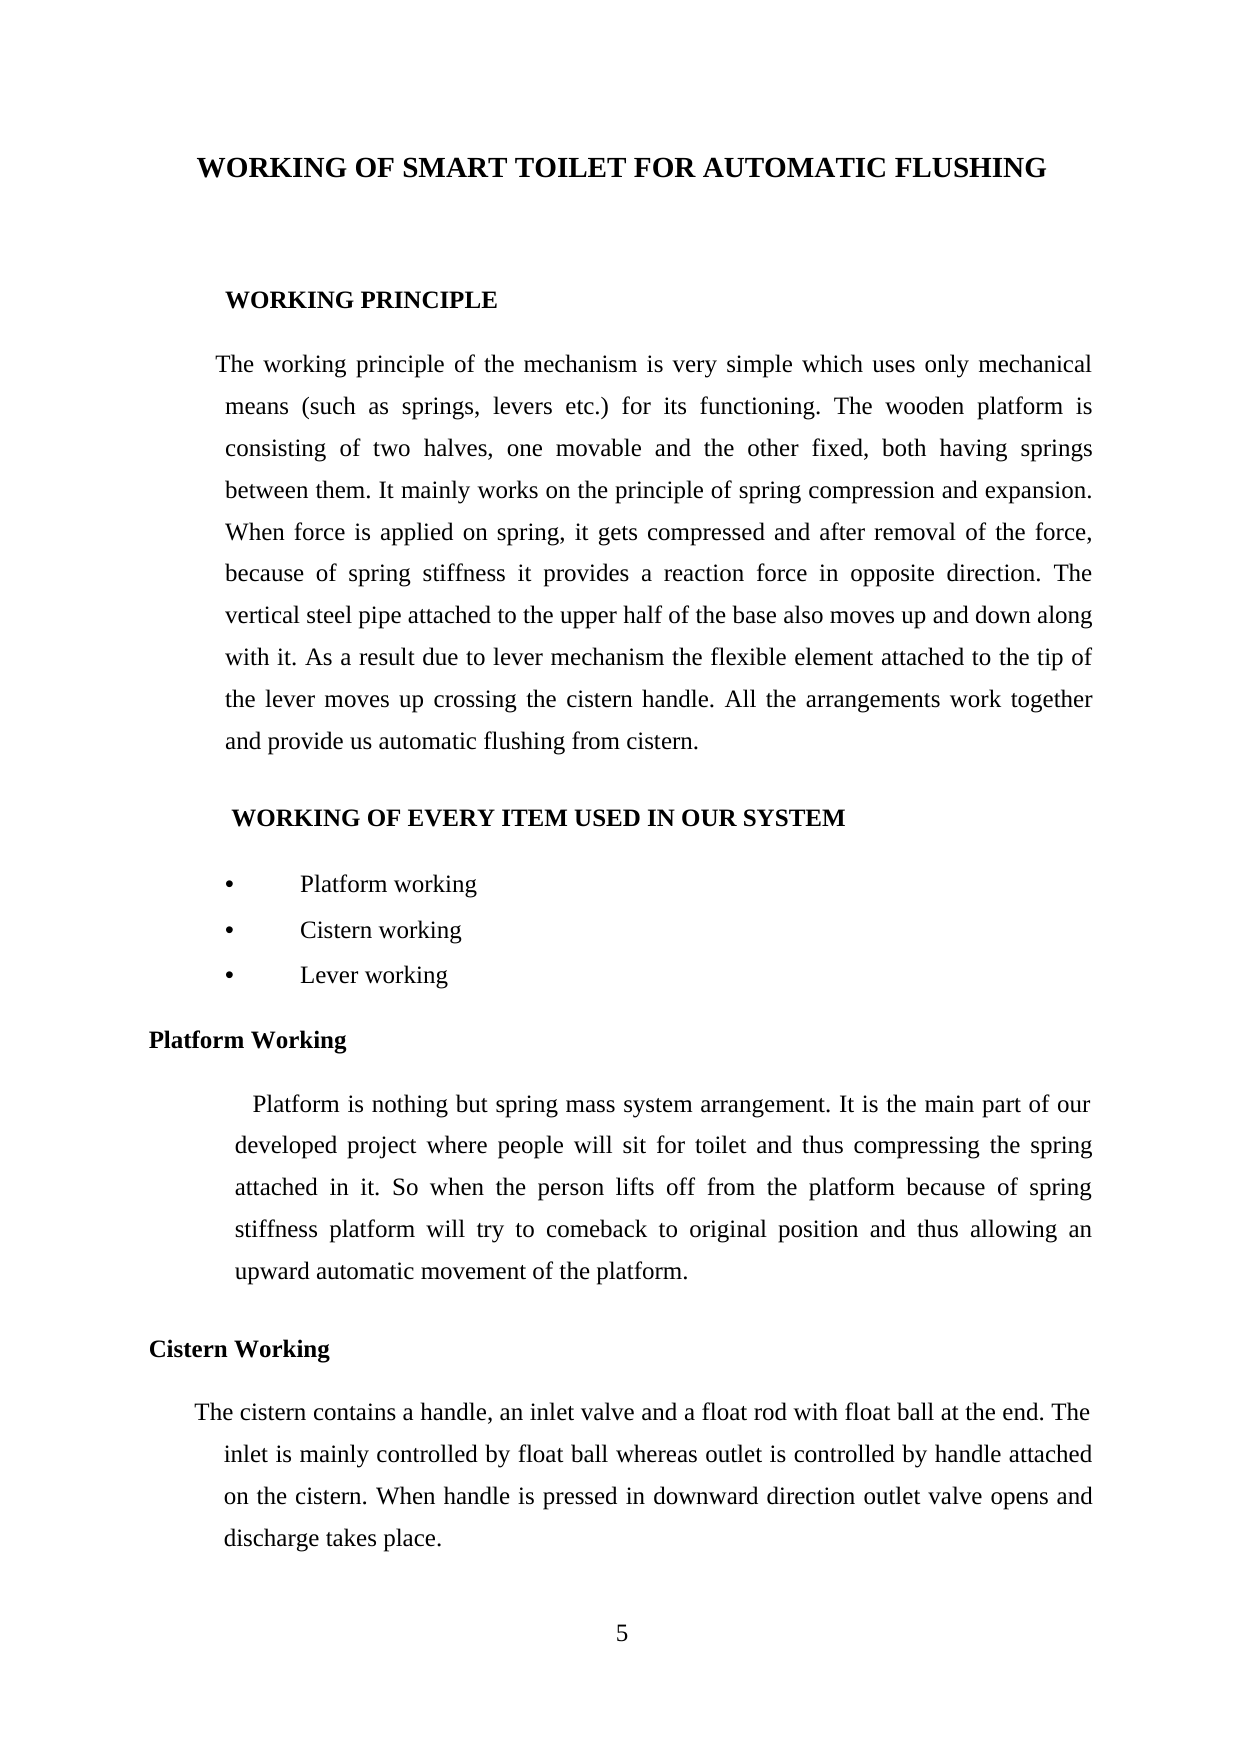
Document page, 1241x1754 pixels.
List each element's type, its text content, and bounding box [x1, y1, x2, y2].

subtitle WORKING OF EVERY ITEM USED IN OUR SYSTEM [148, 803, 1093, 832]
text The cistern contains a handle, an inlet valve and a float rod with float ball at the end. The inlet is mainly controlled by float ball whereas outlet is controlled by handle attached on the cistern. When handle is pressed in downward direction outlet valve opens and discharge takes place. [148, 1397, 1093, 1552]
subtitle WORKING PRINCIPLE [148, 285, 1093, 314]
subtitle WORKING OF SMART TOILET FOR AUTOMATIC FLUSHING [150, 150, 1093, 184]
text Platform is nothing but spring mass system arrangement. It is the main part of our developed project where people will sit for toilet and thus compressing the spring attached in it. So when the person lifts off from the platform because of spring stiffness platform will try to comeback to original position and thus allowing an upward automatic movement of the platform. [206, 1089, 1093, 1285]
text The working principle of the mechanism is very simple which uses only mechanical means (such as springs, levers etc.) for its functioning. The wooden platform is consisting of two halves, one movable and the other fixed, both having springs between them. It mainly works on the principle of spring compression and expansion. When force is applied on spring, it gets compressed and after removal of the force, because of spring stiffness it provides a reaction force in opposite direction. The vertical steel pipe attached to the upper half of the base also moves up and down along with it. As a result due to lever mechanism the flexible element attached to the tip of the lever moves up crossing the cistern handle. All the arrangements work together and provide us automatic flushing from cistern. [187, 349, 1093, 755]
list Lever working [225, 960, 1093, 989]
subtitle Platform Working [148, 1025, 1093, 1053]
subtitle Cistern Working [148, 1334, 1093, 1362]
list Cistern working [225, 914, 1093, 943]
list Platform working [225, 869, 1093, 898]
